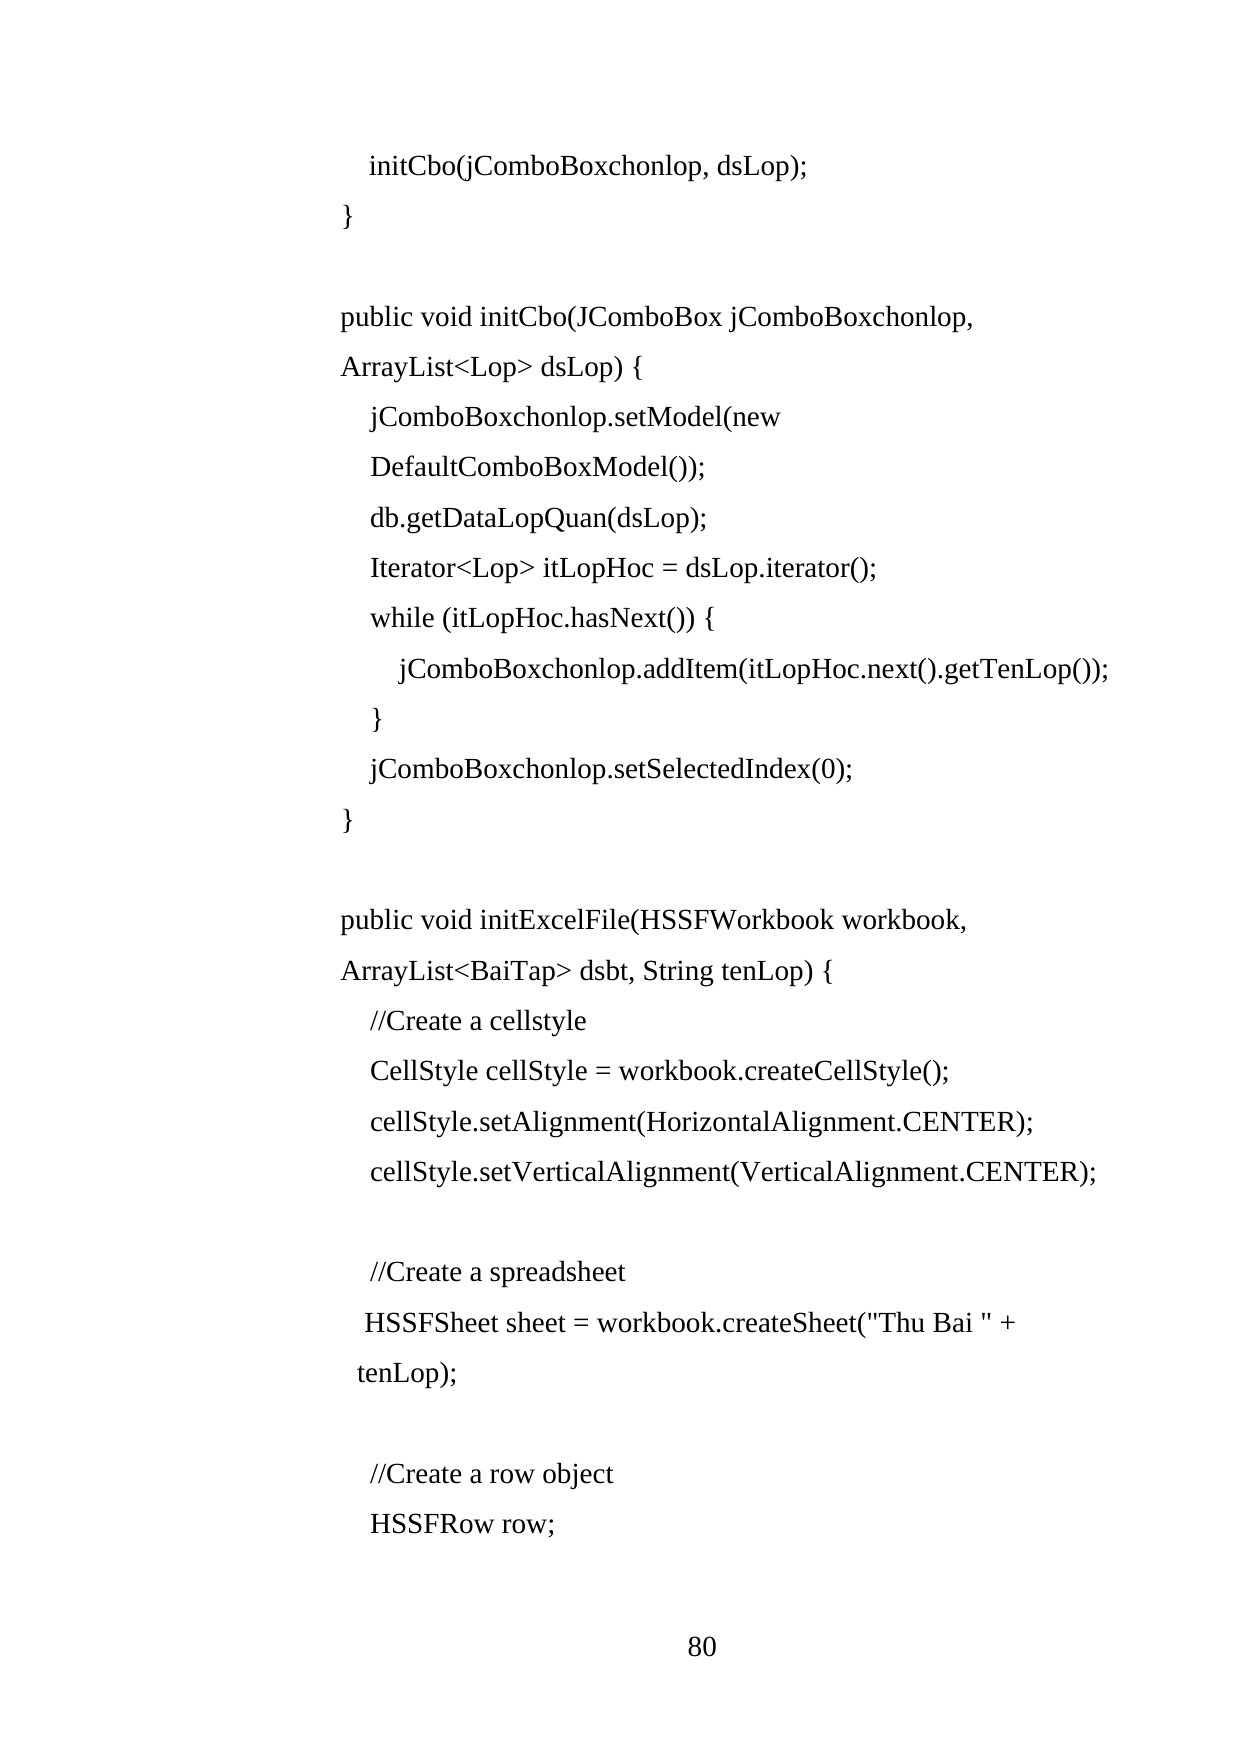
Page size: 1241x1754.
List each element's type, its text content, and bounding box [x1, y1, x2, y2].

list db.getDataLopQuan(dsLop); [236, 500, 1122, 533]
list //Create a spreadsheet [236, 1254, 1122, 1288]
list HSSFSheet sheet = workbook.createSheet("Thu Bai " + tenLop); [357, 1305, 1122, 1389]
list HSSFRow row; [236, 1506, 1122, 1540]
list public void initExcelFile(HSSFWorkbook workbook, ArrayList<BaiTap> dsbt, String tenLop) { [340, 902, 1122, 986]
list } [236, 198, 1122, 232]
list } [236, 701, 1122, 735]
list public void initCbo(JComboBox jComboBoxchonlop, ArrayList<Lop> dsLop) { [340, 299, 1122, 382]
text initCbo(jComboBoxchonlop, dsLop); [207, 148, 1122, 181]
list //Create a cellstyle [236, 1003, 1122, 1037]
list cellStyle.setAlignment(HorizontalAlignment.CENTER); [236, 1104, 1122, 1137]
list Iterator<Lop> itLopHoc = dsLop.iterator(); [236, 550, 1122, 584]
list } [236, 802, 1122, 835]
list CellStyle cellStyle = workbook.createCellStyle(); [236, 1053, 1122, 1087]
list jComboBoxchonlop.setModel(new DefaultComboBoxModel()); [370, 399, 1122, 483]
list //Create a row object [236, 1456, 1122, 1489]
list jComboBoxchonlop.setSelectedIndex(0); [236, 751, 1122, 785]
list cellStyle.setVerticalAlignment(VerticalAlignment.CENTER); [236, 1154, 1122, 1187]
list jComboBoxchonlop.addItem(itLopHoc.next().getTenLop()); [236, 651, 1122, 684]
list while (itLopHoc.hasNext()) { [236, 601, 1122, 634]
